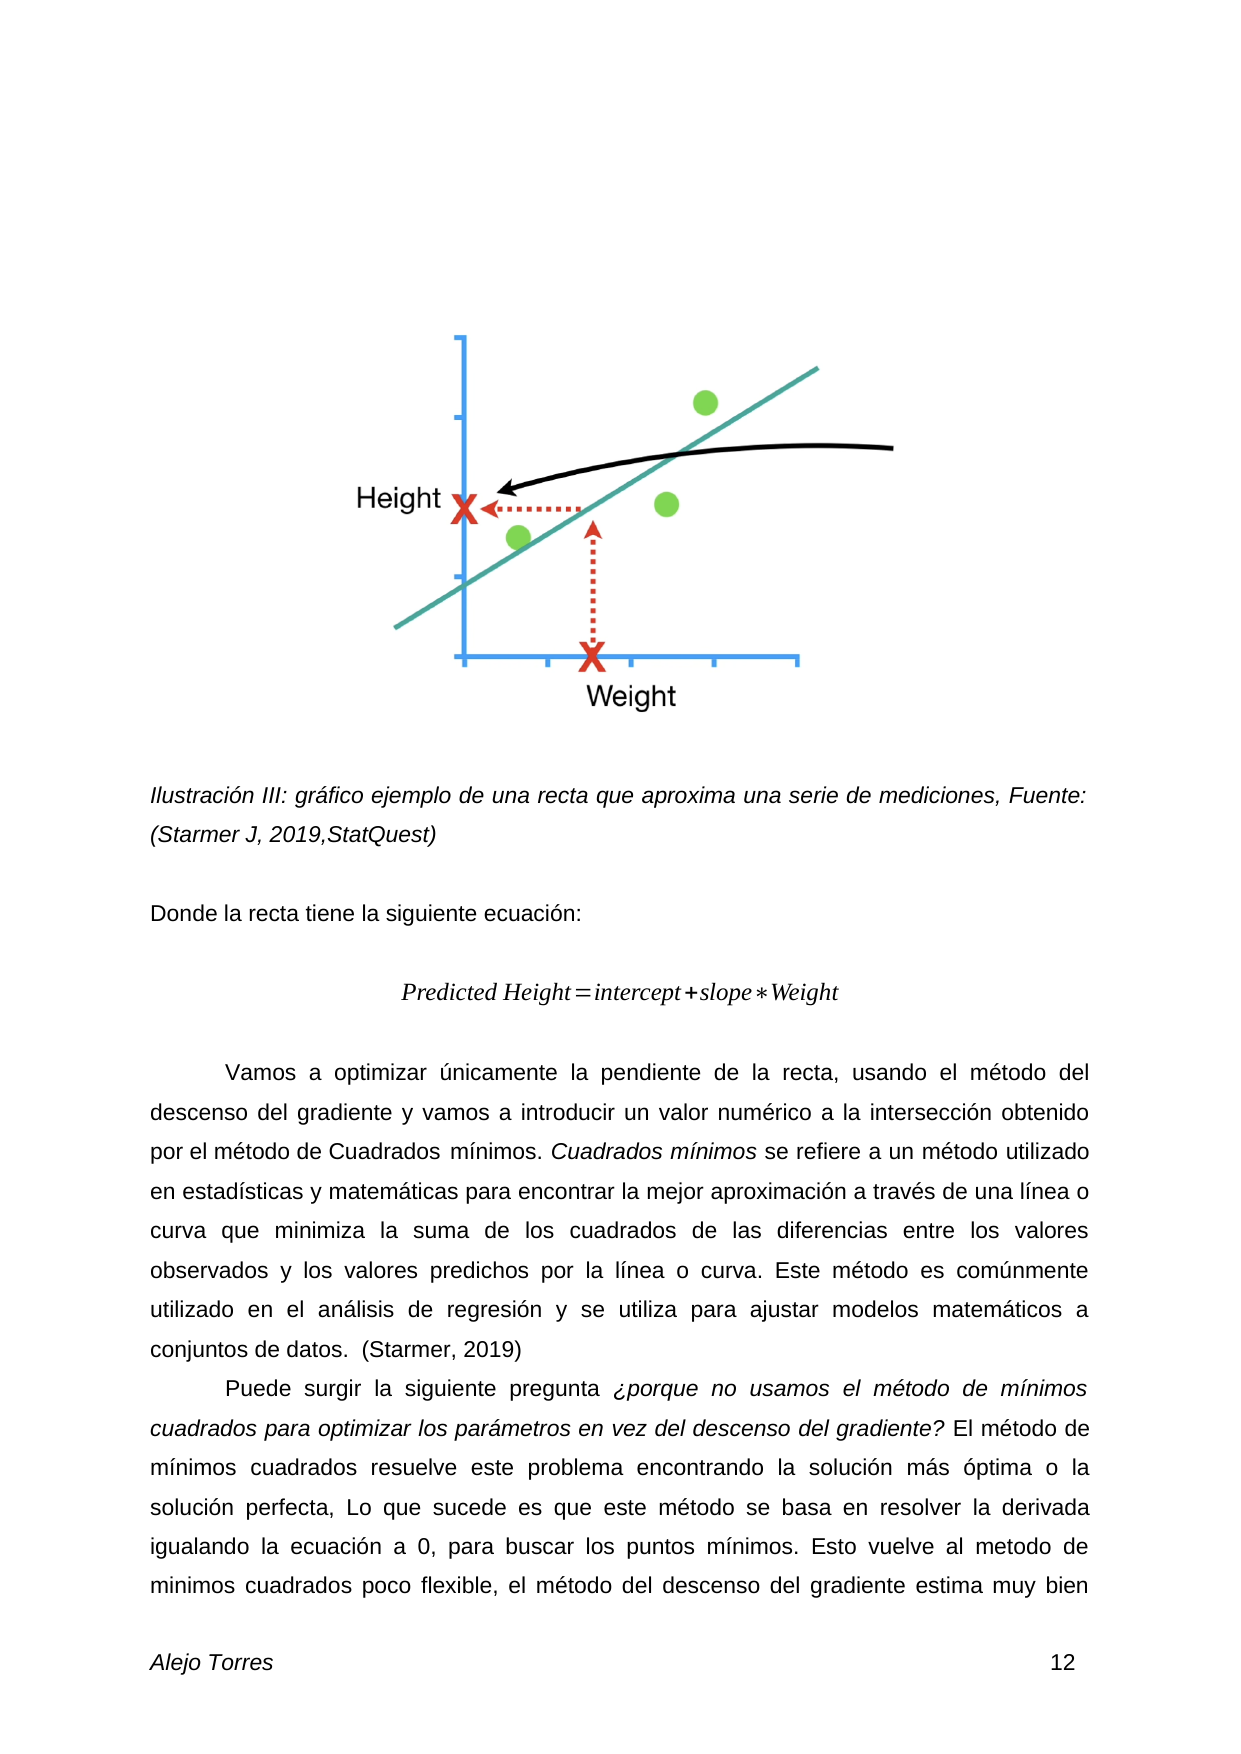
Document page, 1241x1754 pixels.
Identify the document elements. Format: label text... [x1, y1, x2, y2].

picture [342, 287, 897, 755]
text Ilustración III: gráfico ejemplo de una recta que aproxima una serie de mediciones, Fuente: (Starmer J, 2019,StatQuest) [150, 782, 1090, 847]
text Vamos a optimizar únicamente la pendiente de la recta, usando el método del descenso del gradiente y vamos a introducir un valor numérico a la intersección obtenido por el método de Cuadrados mínimos. Cuadrados mínimos se refiere a un método utilizado en estadísticas y matemáticas para encontrar la mejor aproximación a través de una línea o curva que minimiza la suma de los cuadrados de las diferencias entre los valores observados y los valores predichos por la línea o curva. Este método es comúnmente utilizado en el análisis de regresión y se utiliza para ajustar modelos matemáticos a conjuntos de datos. (Starmer, 2019) [150, 1059, 1090, 1362]
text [150, 1375, 1090, 1599]
text Donde la recta tiene la siguiente ecuación: [150, 900, 1090, 926]
